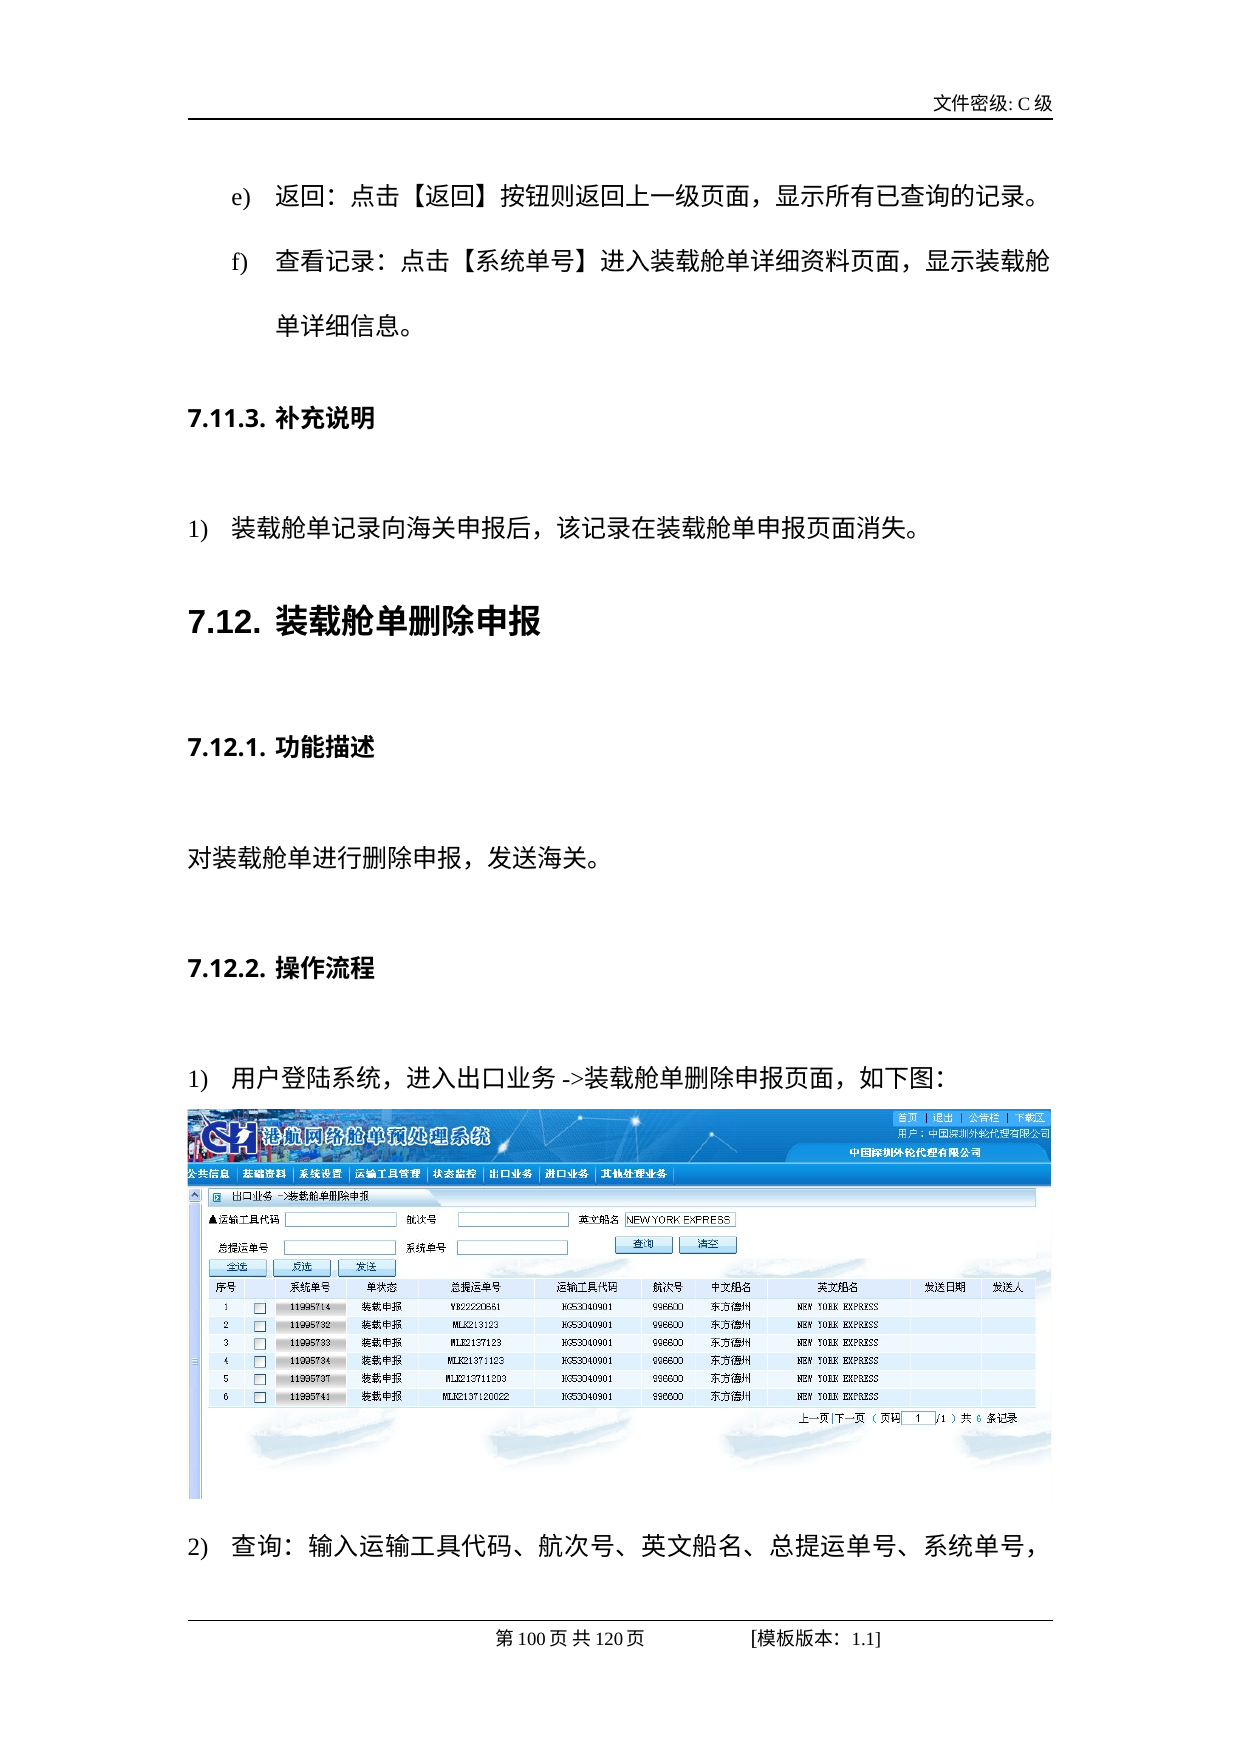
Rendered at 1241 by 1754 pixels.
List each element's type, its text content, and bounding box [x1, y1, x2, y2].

picture [187, 1109, 1052, 1499]
list 返回：点击【返回】按钮则返回上一级页面，显示所有已查询的记录。 [231, 162, 1053, 227]
list 用户登陆系统，进入出口业务 ->装载舱单删除申报页面，如下图： [187, 1044, 1053, 1109]
list 查看记录：点击【系统单号】进入装载舱单详细资料页面，显示装载舱单详细信息。 [231, 227, 1053, 357]
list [187, 1512, 1053, 1577]
list 装载舱单记录向海关申报后，该记录在装载舱单申报页面消失。 [187, 494, 1053, 559]
subtitle 补充说明 [187, 384, 1053, 449]
subtitle 功能描述 [187, 713, 1053, 778]
subtitle 装载舱单删除申报 [187, 586, 1053, 651]
subtitle 操作流程 [187, 934, 1053, 999]
text 对装载舱单进行删除申报，发送海关。 [187, 824, 1053, 889]
